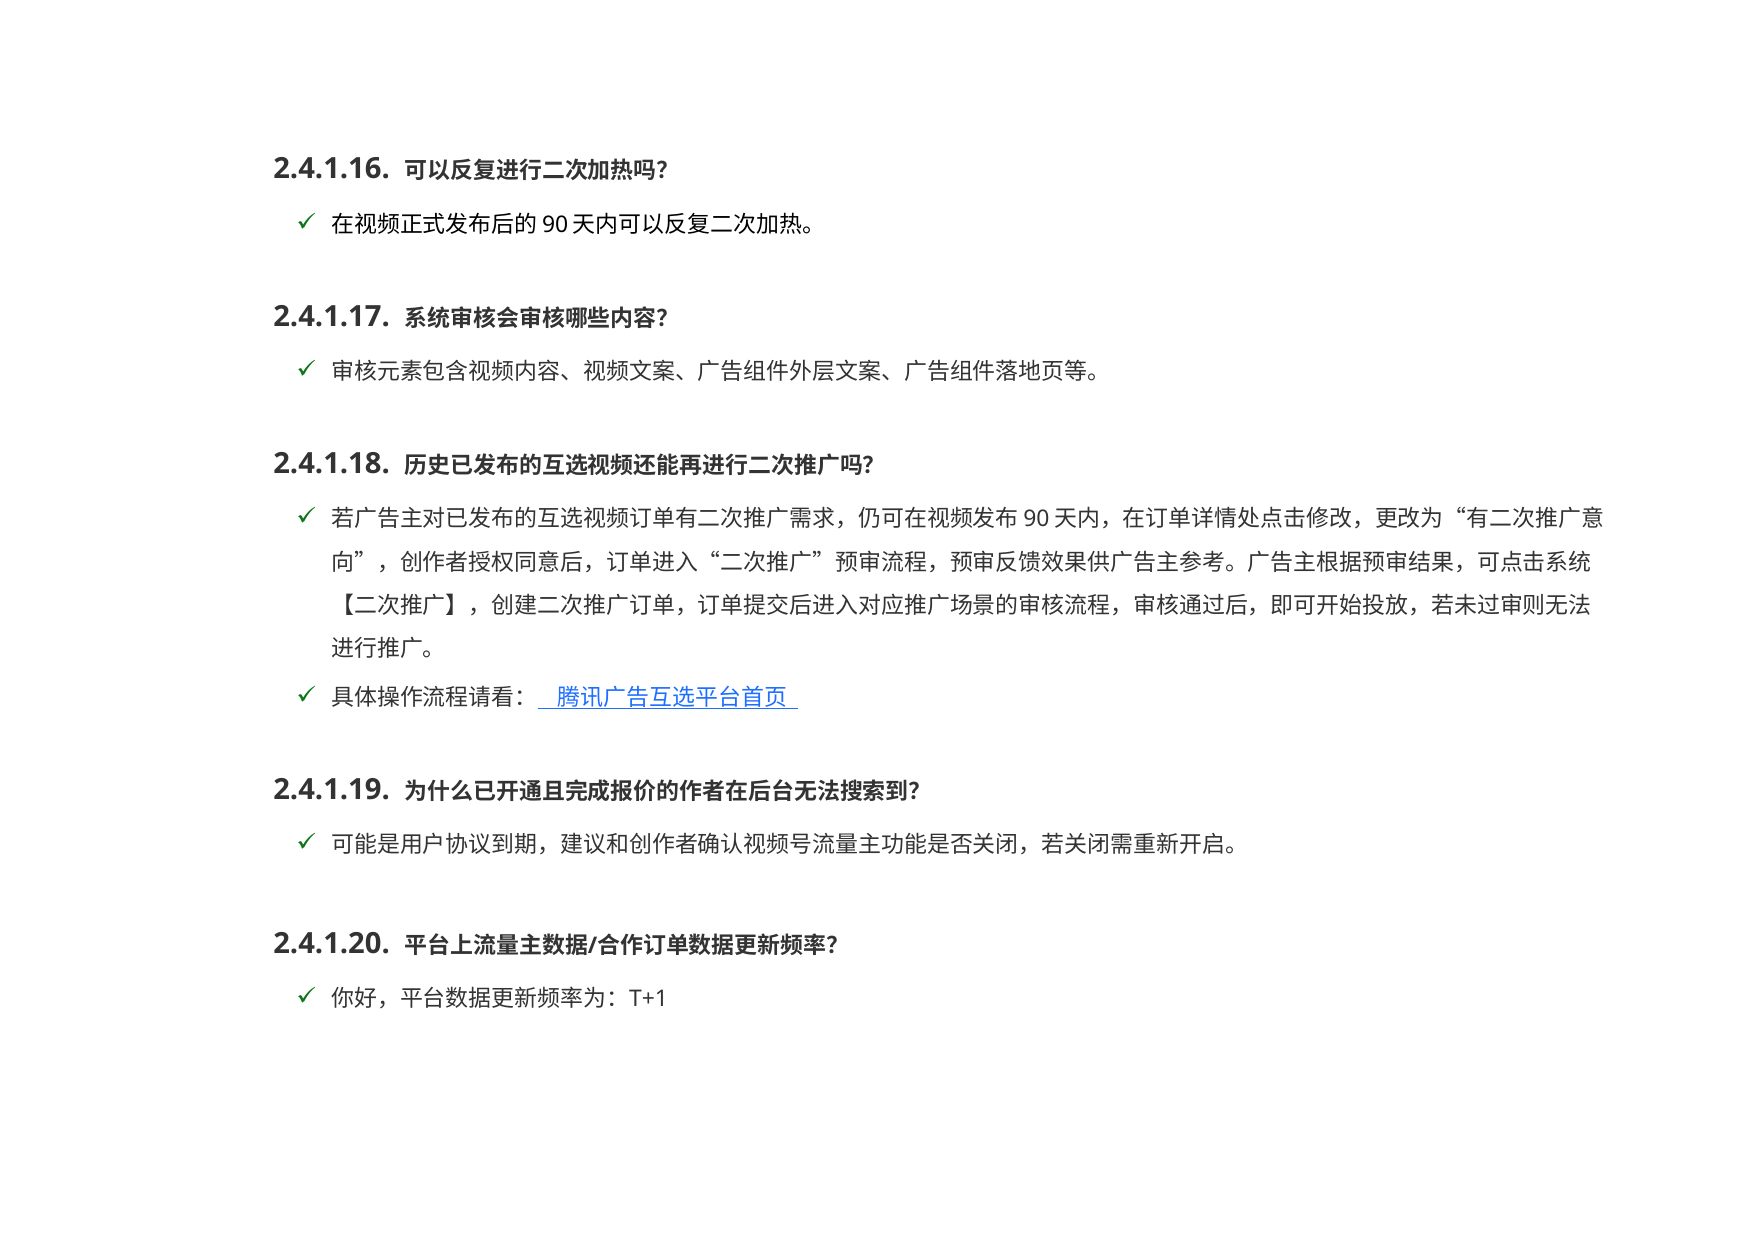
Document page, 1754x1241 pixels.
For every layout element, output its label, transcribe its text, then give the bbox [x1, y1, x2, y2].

list 具体操作流程请看： 腾讯广告互选平台首页 [296, 679, 1612, 753]
list 在视频正式发布后的90天内可以反复二次加热。 [296, 205, 1612, 279]
list 若广告主对已发布的互选视频订单有二次推广需求，仍可在视频发布90天内，在订单详情处点击修改，更改为“有二次推广意向”，创作者授权同意后，订单进入“二次推广”预审流程，预审反馈效果供广告主参考。广告主根据预审结果，可点击系统【二次推广】，创建二次推广订单，订单提交后进入对应推广场景的审核流程，审核通过后，即可开始投放，若未过审则无法进行推广。 [296, 500, 1612, 663]
list 可能是用户协议到期，建议和创作者确认视频号流量主功能是否关闭，若关闭需重新开启。 [296, 826, 1612, 859]
list 你好，平台数据更新频率为：T+1 [296, 980, 1612, 1054]
list 平台上流量主数据/合作订单数据更新频率？ [273, 922, 1612, 962]
list 为什么已开通且完成报价的作者在后台无法搜索到？ [273, 768, 1612, 808]
list 系统审核会审核哪些内容？ [273, 295, 1612, 335]
list 可以反复进行二次加热吗？ [273, 148, 1612, 187]
list 审核元素包含视频内容、视频文案、广告组件外层文案、广告组件落地页等。 [296, 353, 1612, 427]
list 历史已发布的互选视频还能再进行二次推广吗？ [273, 442, 1612, 482]
